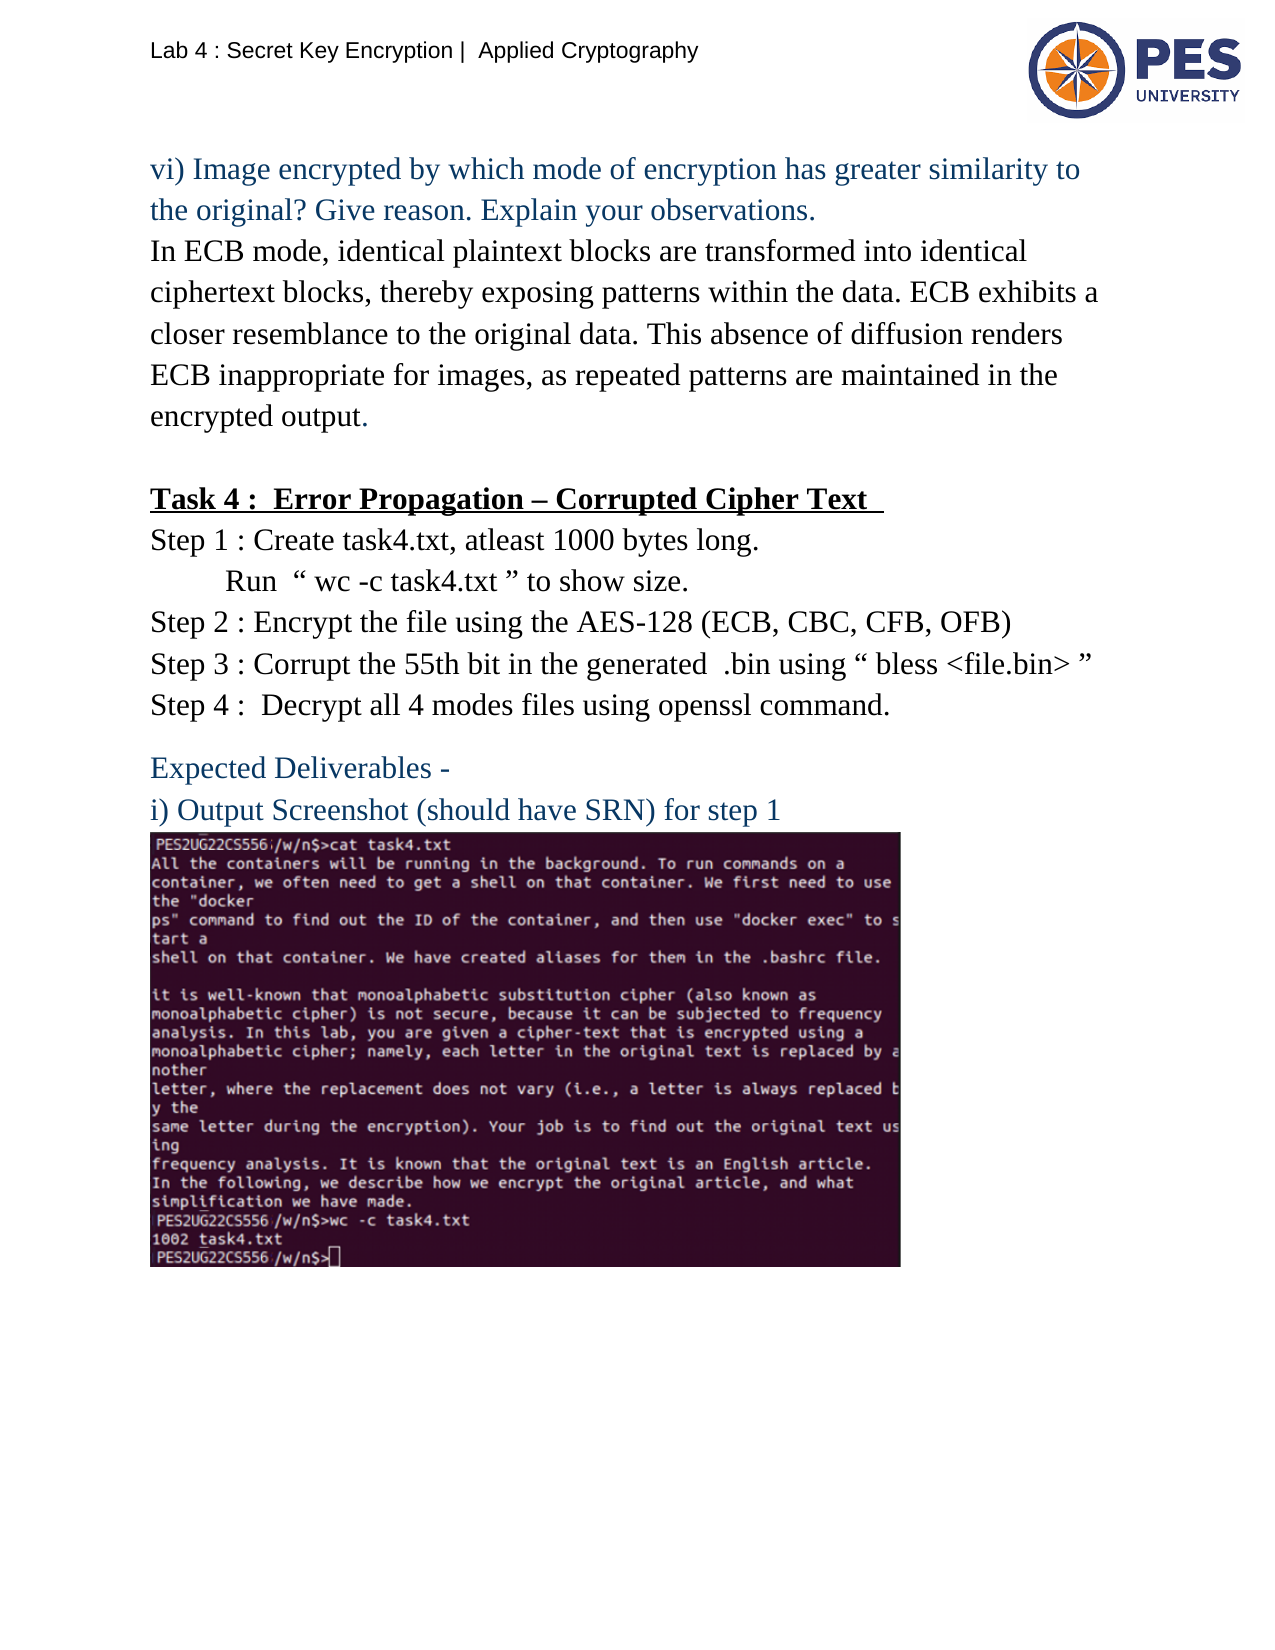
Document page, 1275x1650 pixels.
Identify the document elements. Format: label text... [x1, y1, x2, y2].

text Step 4 : Decrypt all 4 modes files using openssl command. [150, 686, 1125, 722]
text In ECB mode, identical plaintext blocks are transformed into identical ciphertext blocks, thereby exposing patterns within the data. ECB exhibits a closer resemblance to the original data. This absence of diffusion renders ECB inappropriate for images, as repeated patterns are maintained in the encrypted output. [150, 232, 1125, 433]
text Step 3 : Corrupt the 55th bit in the generated .bin using “ bless <file.bin> ” [150, 645, 1125, 681]
text Step 1 : Create task4.txt, atleast 1000 bytes long. Run “ wc -c task4.txt ” to show size. [150, 521, 1125, 598]
picture [150, 832, 901, 1267]
picture [1026, 18, 1245, 123]
text Task 4 : Error Propagation – Corrupted Cipher Text [150, 480, 1125, 516]
text vi) Image encrypted by which mode of encryption has greater similarity to the original? Give reason. Explain your observations. [150, 150, 1125, 227]
text Step 2 : Encrypt the file using the AES-128 (ECB, CBC, CFB, OFB) [150, 604, 1125, 640]
text Expected Deliverables - i) Output Screenshot (should have SRN) for step 1 [150, 749, 1125, 827]
